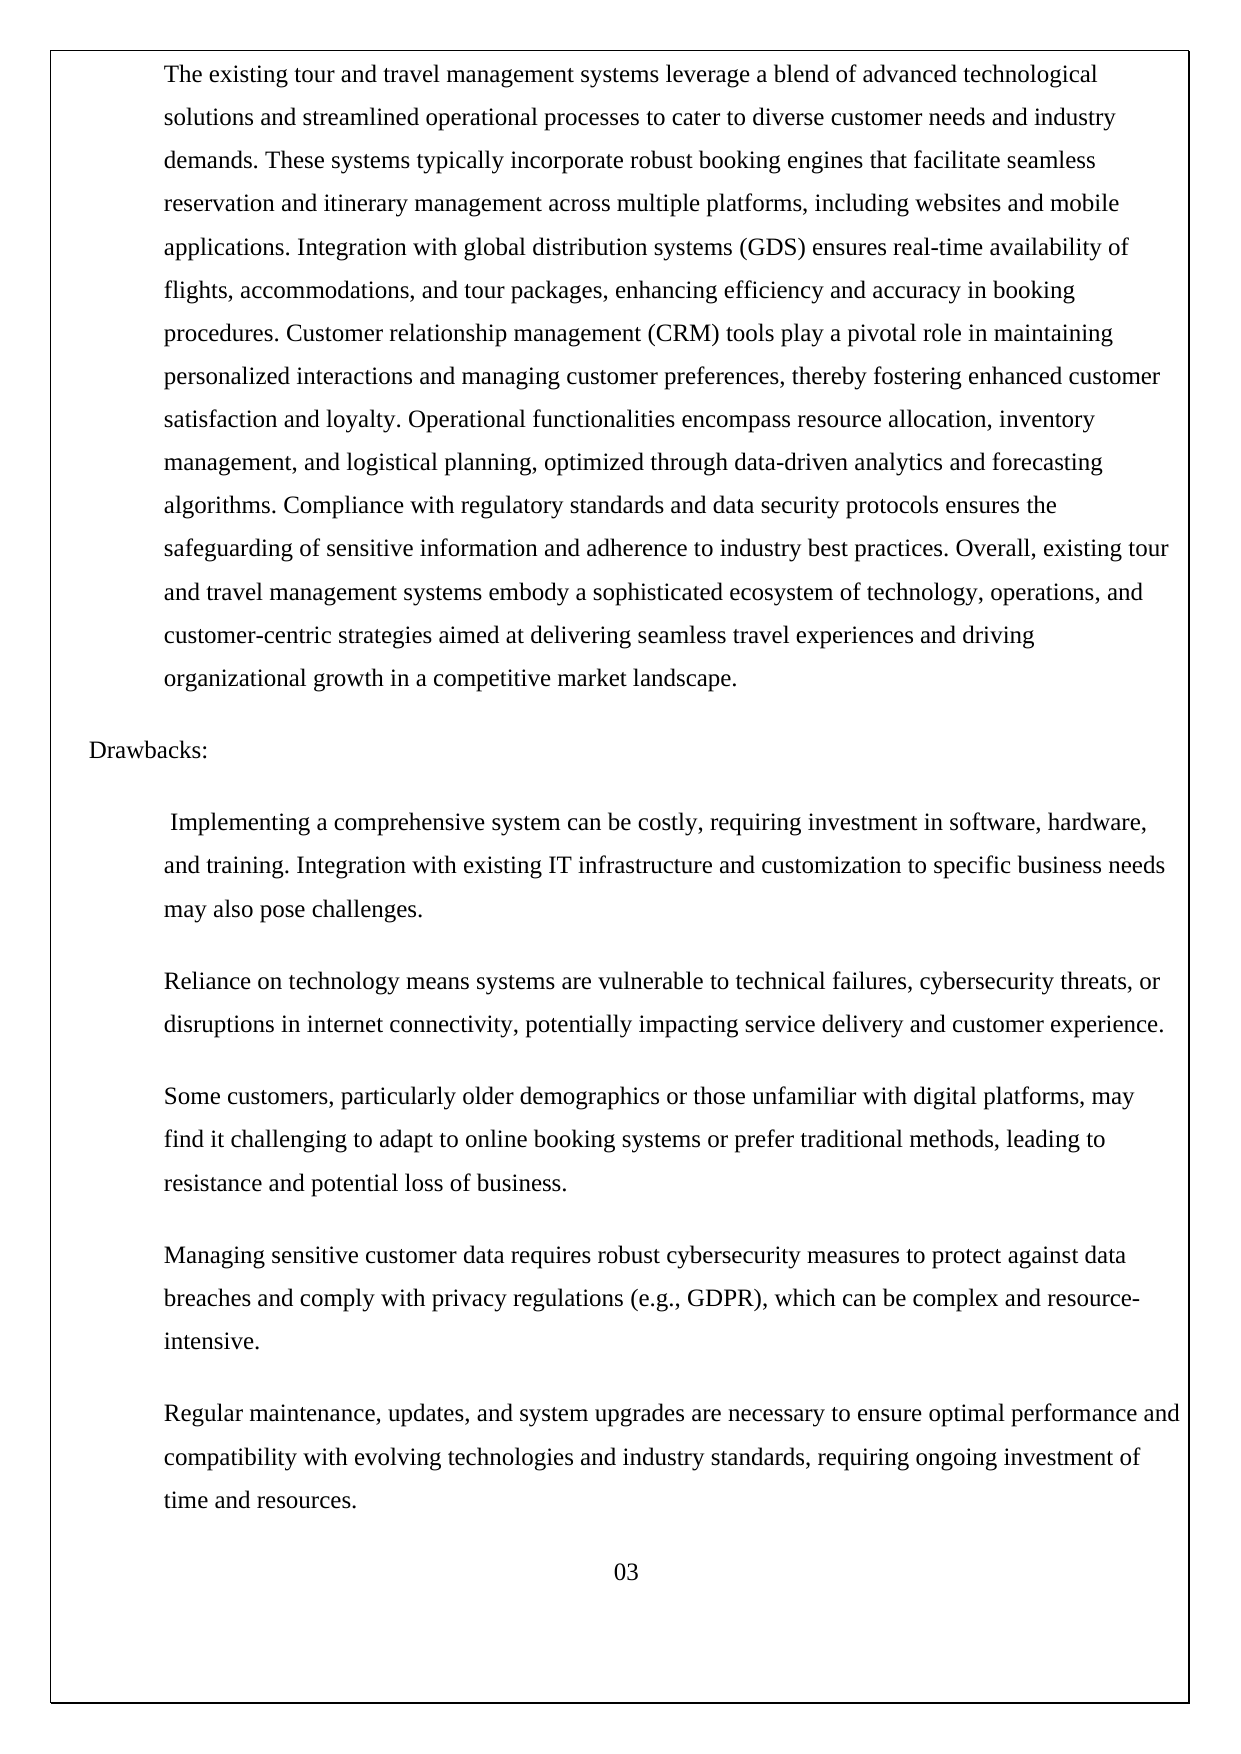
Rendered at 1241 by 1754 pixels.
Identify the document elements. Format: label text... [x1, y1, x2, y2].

text Reliance on technology means systems are vulnerable to technical failures, cybersecurity threats, or disruptions in internet connectivity, potentially impacting service delivery and customer experience. [164, 966, 1180, 1038]
text Some customers, particularly older demographics or those unfamiliar with digital platforms, may find it challenging to adapt to online booking systems or prefer traditional methods, leading to resistance and potential loss of business. [164, 1081, 1180, 1196]
text Managing sensitive customer data requires robust cybersecurity measures to protect against data breaches and comply with privacy regulations (e.g., GDPR), which can be complex and resource-intensive. [164, 1240, 1180, 1355]
text 03 [164, 1557, 1180, 1586]
text Implementing a comprehensive system can be costly, requiring investment in software, hardware, and training. Integration with existing IT infrastructure and customization to specific business needs may also pose challenges. [164, 807, 1180, 922]
text Drawbacks: [89, 735, 1180, 764]
text The existing tour and travel management systems leverage a blend of advanced technological solutions and streamlined operational processes to cater to diverse customer needs and industry demands. These systems typically incorporate robust booking engines that facilitate seamless reservation and itinerary management across multiple platforms, including websites and mobile applications. Integration with global distribution systems (GDS) ensures real-time availability of flights, accommodations, and tour packages, enhancing efficiency and accuracy in booking procedures. Customer relationship management (CRM) tools play a pivotal role in maintaining personalized interactions and managing customer preferences, thereby fostering enhanced customer satisfaction and loyalty. Operational functionalities encompass resource allocation, inventory management, and logistical planning, optimized through data-driven analytics and forecasting algorithms. Compliance with regulatory standards and data security protocols ensures the safeguarding of sensitive information and adherence to industry best practices. Overall, existing tour and travel management systems embody a sophisticated ecosystem of technology, operations, and customer-centric strategies aimed at delivering seamless travel experiences and driving organizational growth in a competitive market landscape. [164, 59, 1180, 692]
text Regular maintenance, updates, and system upgrades are necessary to ensure optimal performance and compatibility with evolving technologies and industry standards, requiring ongoing investment of time and resources. [164, 1398, 1180, 1513]
